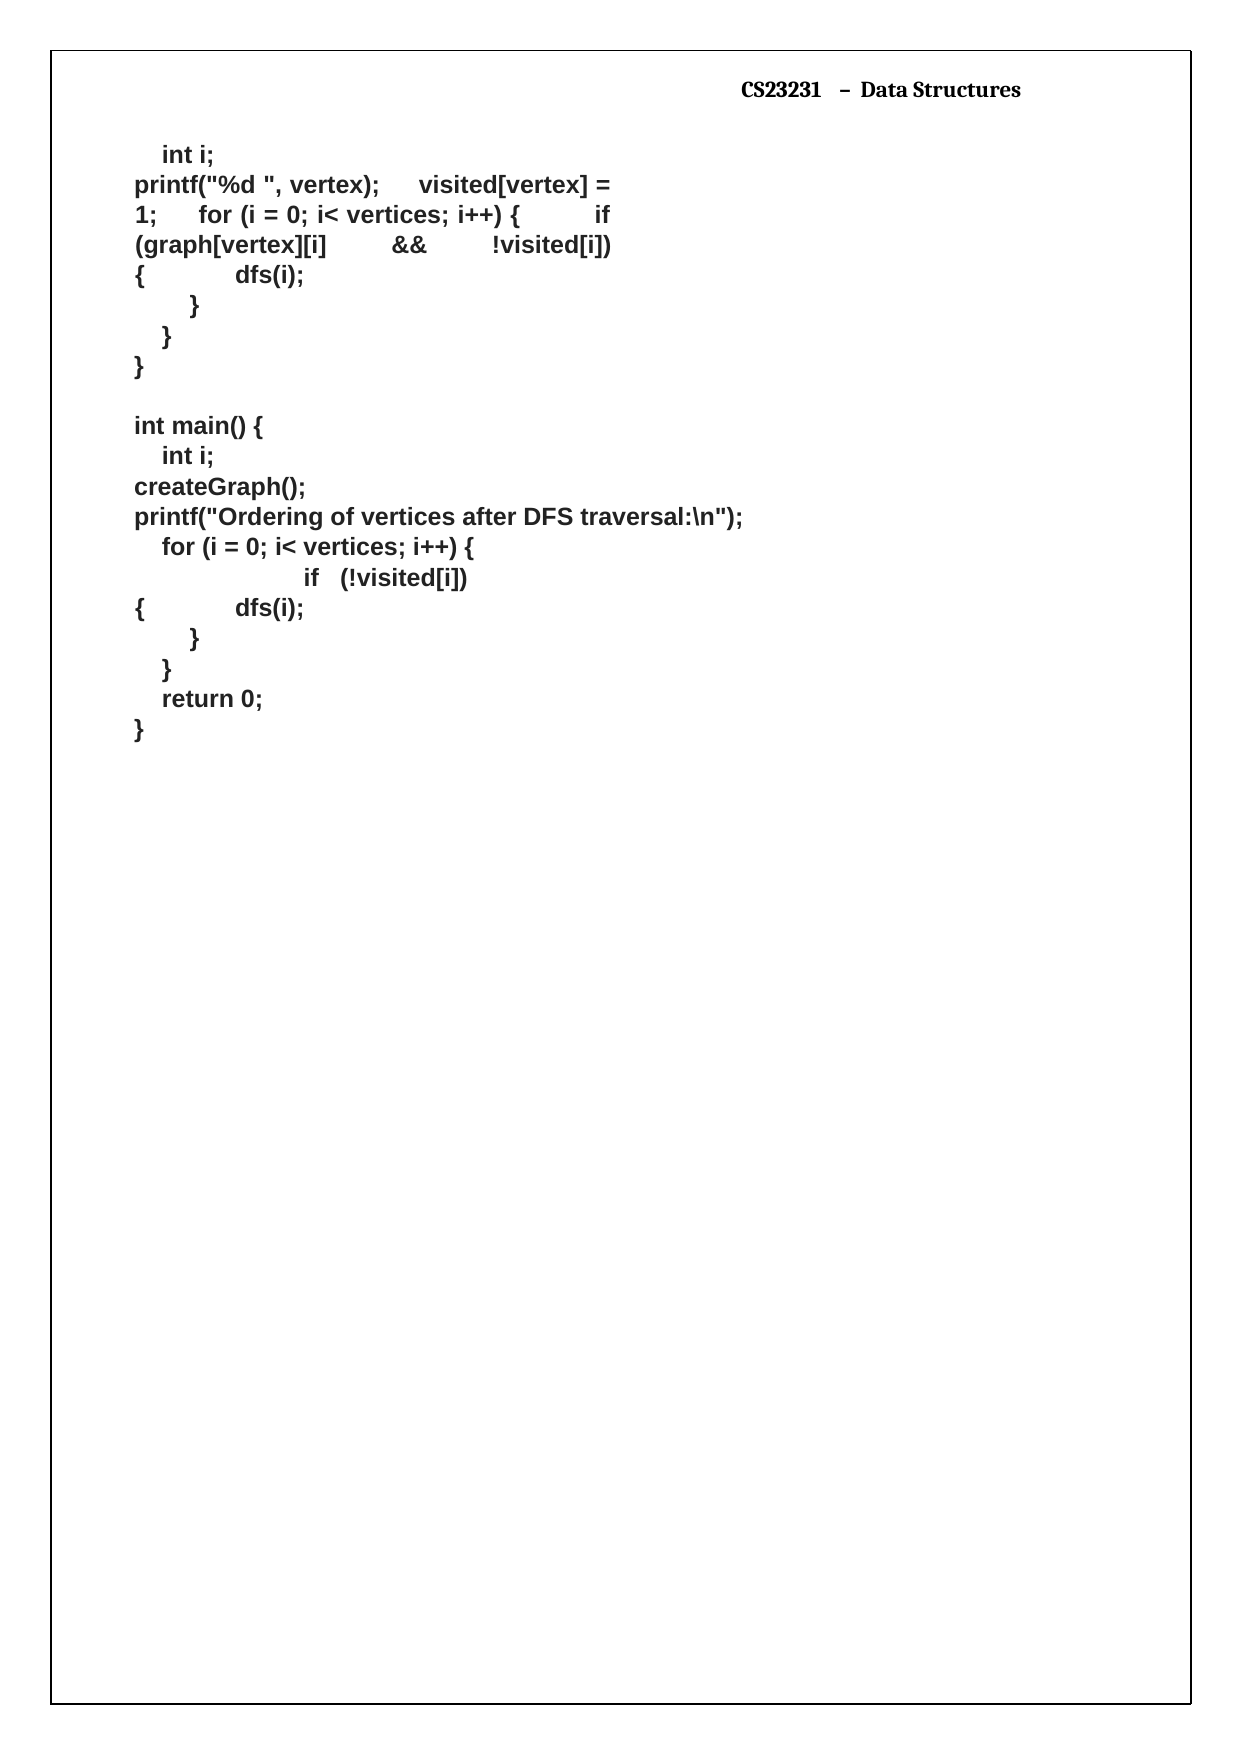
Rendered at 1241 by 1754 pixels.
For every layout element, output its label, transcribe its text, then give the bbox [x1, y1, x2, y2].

text int i; [134, 441, 1132, 470]
text } [134, 653, 1132, 682]
text } [134, 351, 1132, 380]
text } [134, 291, 1132, 319]
text } [134, 714, 210, 743]
text } [134, 623, 1132, 652]
text createGraph(); [134, 472, 1132, 500]
text for (i = 0; i< vertices; i++) { [134, 532, 1132, 561]
picture [739, 71, 1093, 103]
text int main() { [134, 411, 1132, 439]
text printf("Ordering of vertices after DFS traversal:\n"); [134, 502, 1132, 531]
text return 0; [134, 684, 1132, 713]
text if (!visited[i]) { dfs(i); [134, 563, 468, 621]
text } [134, 321, 1132, 350]
text int i; [134, 140, 1132, 169]
text printf("%d ", vertex); visited[vertex] = 1; for (i = 0; i< vertices; i++) { if (graph[vertex][i] && !visited[i]) { dfs(i); [134, 170, 612, 289]
